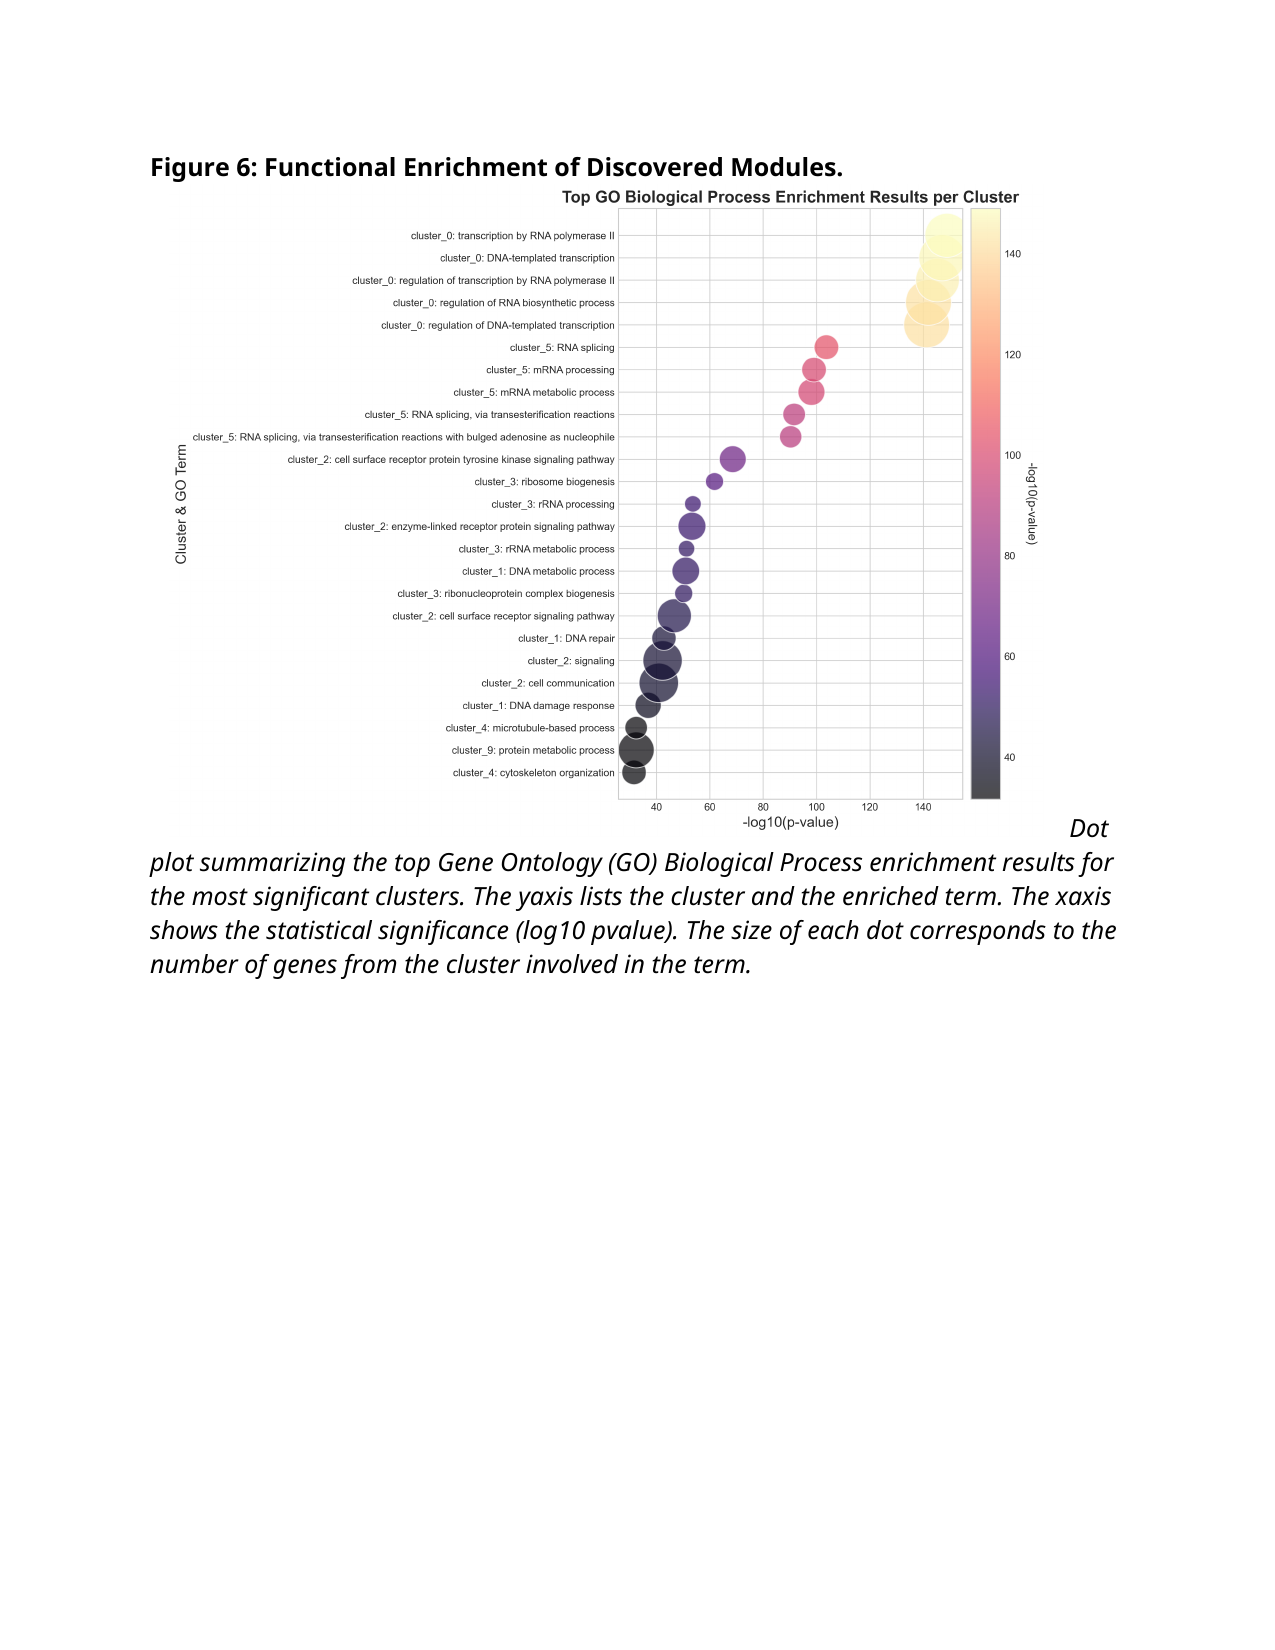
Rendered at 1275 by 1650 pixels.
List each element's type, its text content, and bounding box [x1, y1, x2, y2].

picture [168, 184, 1044, 837]
